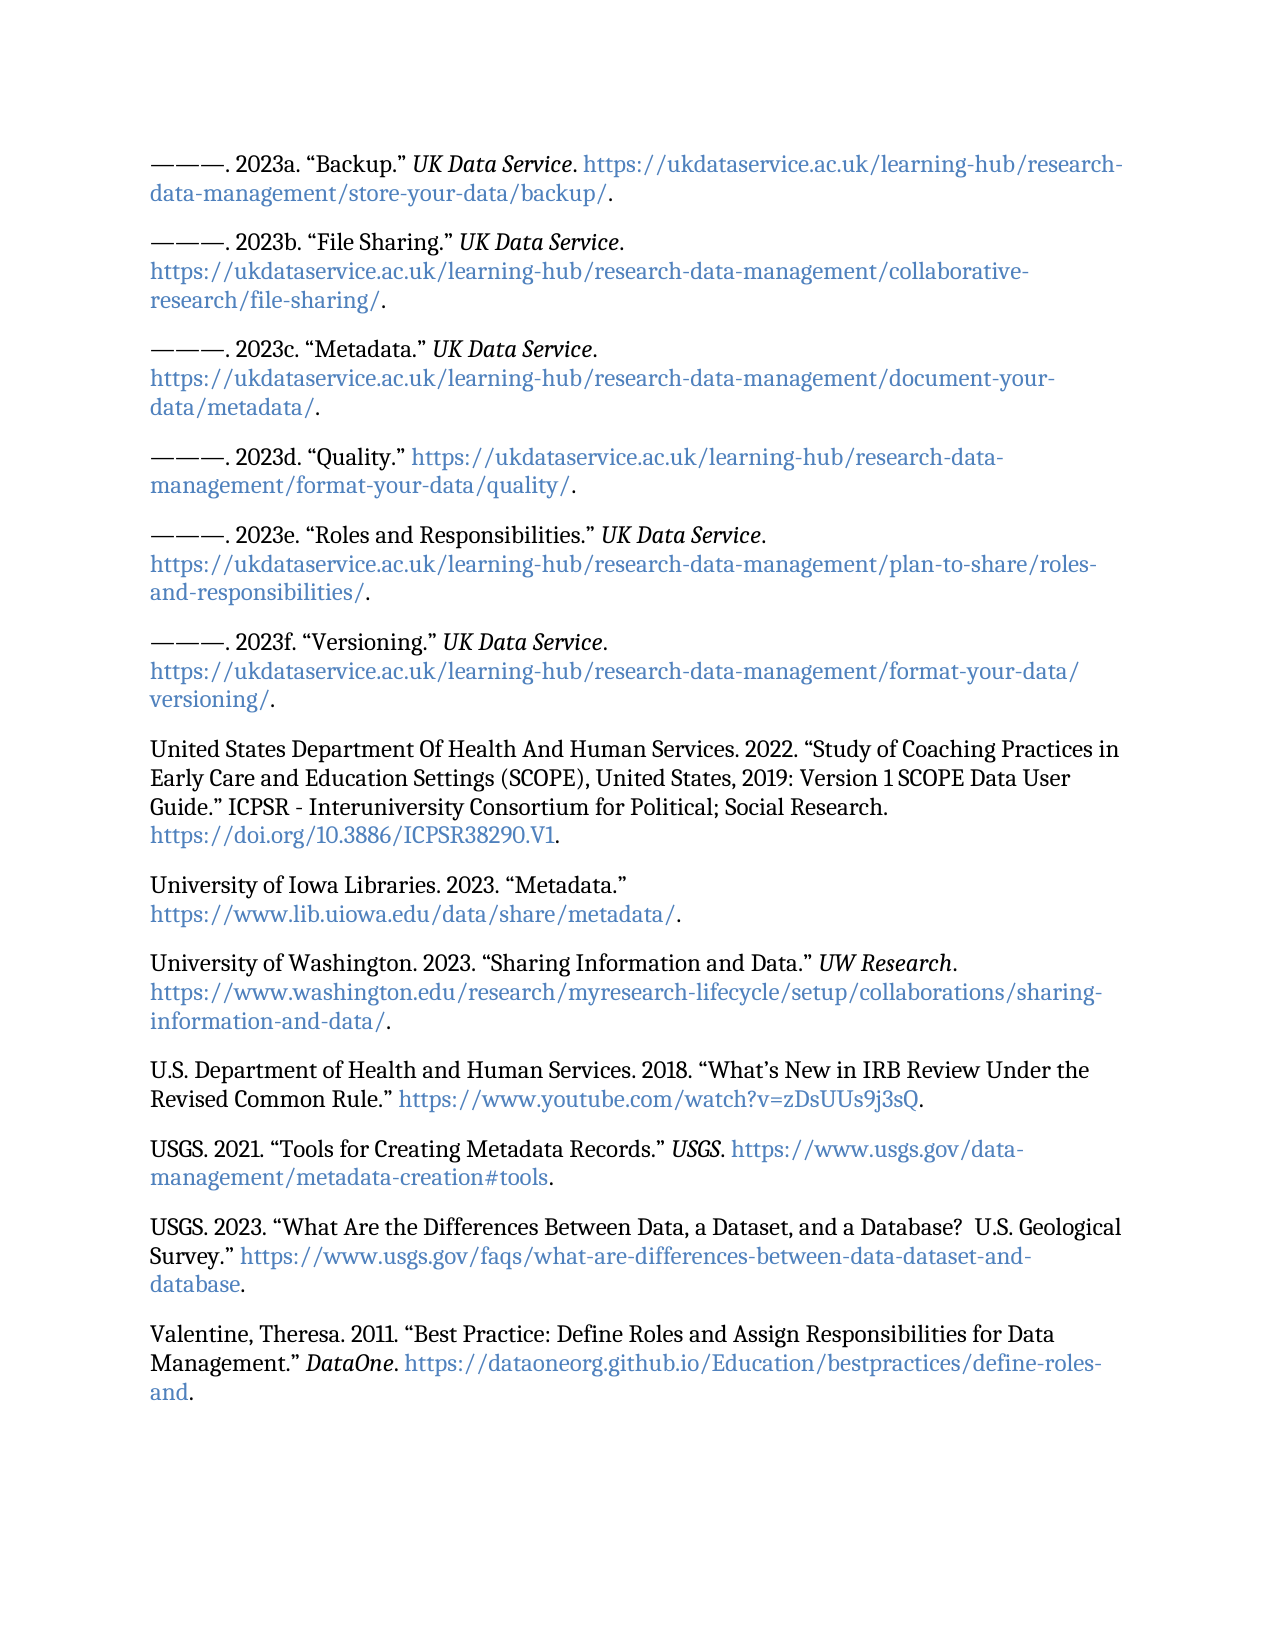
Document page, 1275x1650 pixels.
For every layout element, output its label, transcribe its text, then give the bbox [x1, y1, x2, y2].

text ———. 2023a. “Backup.” UK Data Service. https://ukdataservice.ac.uk/learning-hub/research-data-management/store-your-data/backup/. [150, 150, 1125, 207]
text ———. 2023c. “Metadata.” UK Data Service. https://ukdataservice.ac.uk/learning-hub/research-data-management/document-your-data/metadata/. [150, 335, 1125, 422]
text USGS. 2021. “Tools for Creating Metadata Records.” USGS. https://www.usgs.gov/data-management/metadata-creation#tools. [150, 1134, 1125, 1192]
text U.S. Department of Health and Human Services. 2018. “What’s New in IRB Review Under the Revised Common Rule.” https://www.youtube.com/watch?v=zDsUUs9j3sQ. [150, 1056, 1125, 1114]
text United States Department Of Health And Human Services. 2022. “Study of Coaching Practices in Early Care and Education Settings (SCOPE), United States, 2019: Version 1 SCOPE Data User Guide.” ICPSR - Interuniversity Consortium for Political; Social Research. https://doi.org/10.3886/ICPSR38290.V1. [150, 735, 1125, 850]
text University of Iowa Libraries. 2023. “Metadata.” https://www.lib.uiowa.edu/data/share/metadata/. [150, 871, 1125, 928]
text ———. 2023f. “Versioning.” UK Data Service. https://ukdataservice.ac.uk/learning-hub/research-data-management/format-your-data/versioning/. [150, 628, 1125, 714]
text ———. 2023d. “Quality.” https://ukdataservice.ac.uk/learning-hub/research-data-management/format-your-data/quality/. [150, 442, 1125, 500]
text University of Washington. 2023. “Sharing Information and Data.” UW Research. https://www.washington.edu/research/myresearch-lifecycle/setup/collaborations/sharing-information-and-data/. [150, 949, 1125, 1035]
text ———. 2023b. “File Sharing.” UK Data Service. https://ukdataservice.ac.uk/learning-hub/research-data-management/collaborative-research/file-sharing/. [150, 228, 1125, 314]
text USGS. 2023. “What Are the Differences Between Data, a Dataset, and a Database? U.S. Geological Survey.” https://www.usgs.gov/faqs/what-are-differences-between-data-dataset-and-database. [150, 1213, 1125, 1299]
text ———. 2023e. “Roles and Responsibilities.” UK Data Service. https://ukdataservice.ac.uk/learning-hub/research-data-management/plan-to-share/roles-and-responsibilities/. [150, 521, 1125, 607]
text Valentine, Theresa. 2011. “Best Practice: Define Roles and Assign Responsibilities for Data Management.” DataOne. https://dataoneorg.github.io/Education/bestpractices/define-roles-and. [150, 1320, 1125, 1406]
